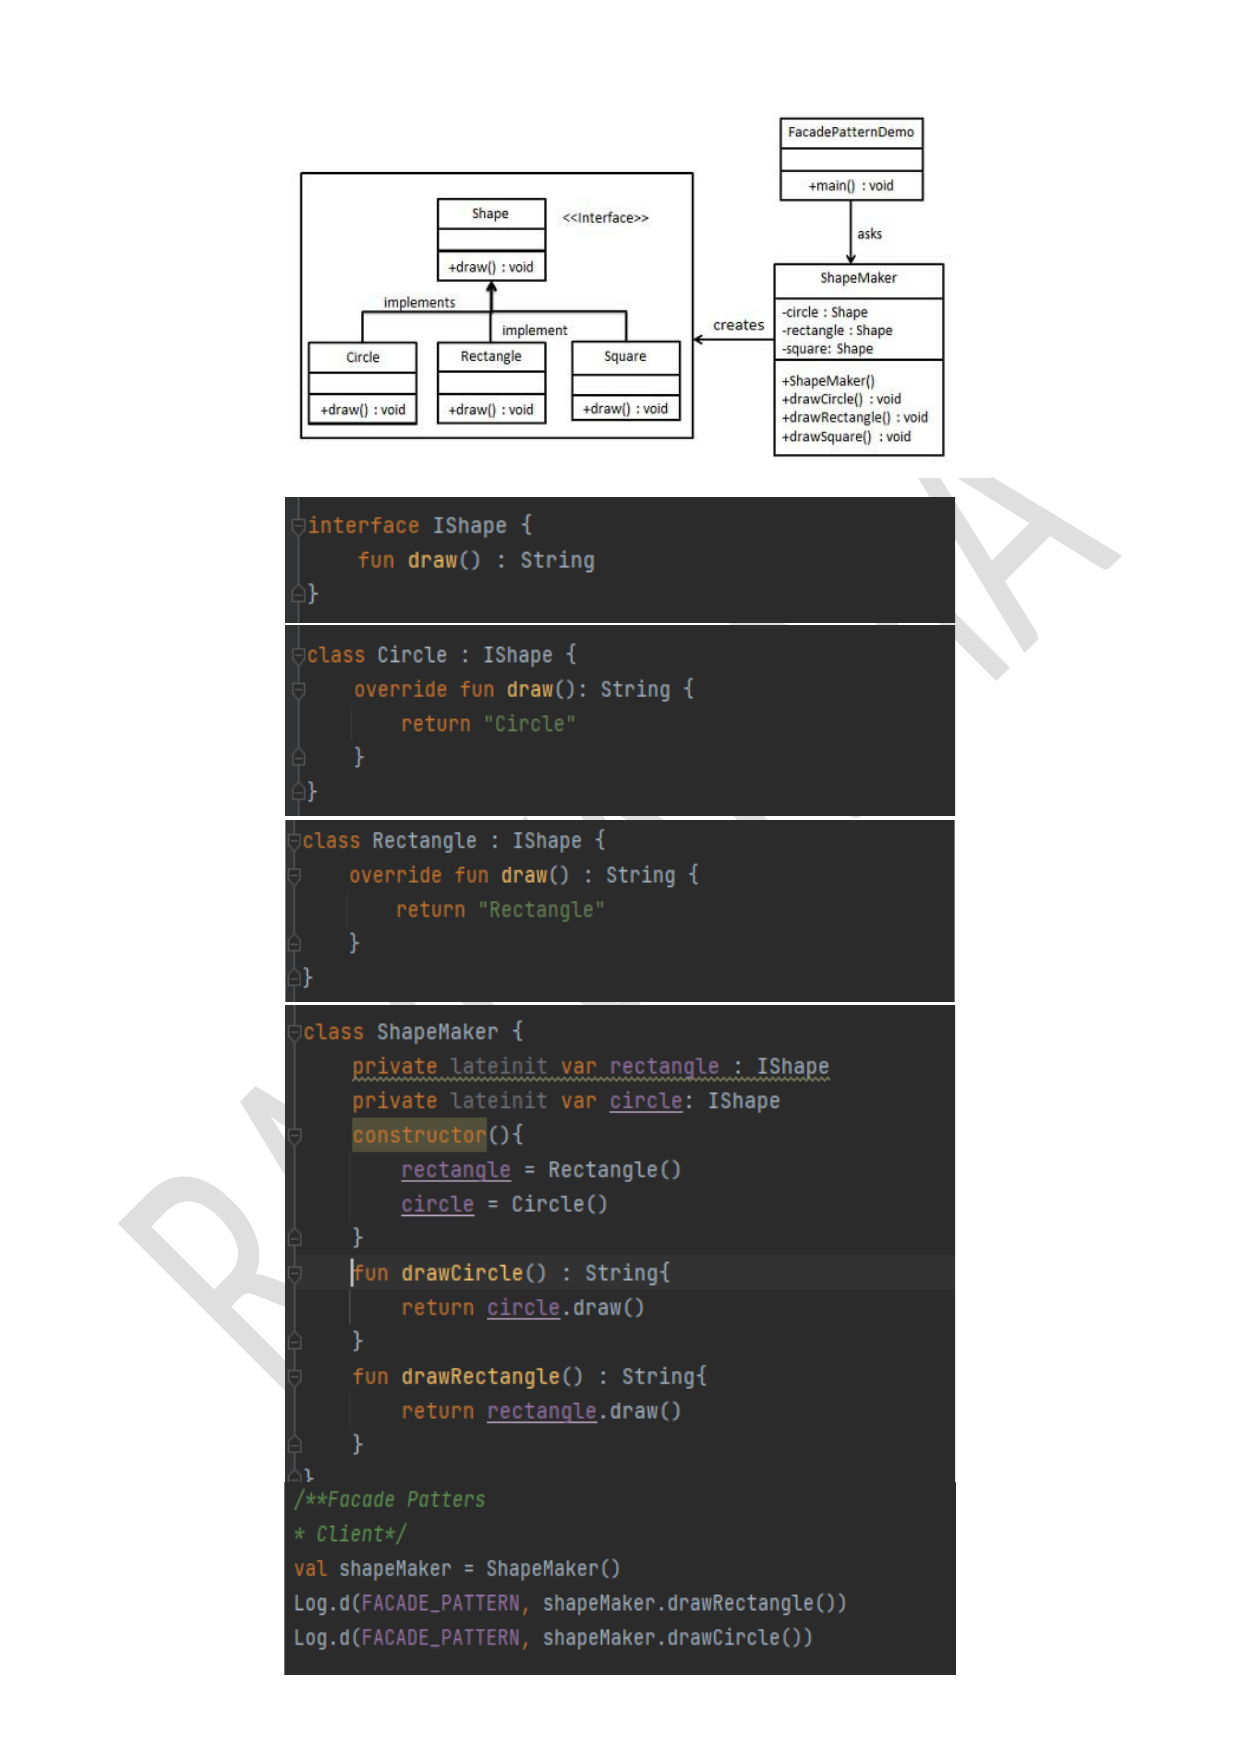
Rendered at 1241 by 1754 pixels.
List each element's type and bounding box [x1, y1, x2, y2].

picture [285, 820, 955, 1002]
picture [284, 1005, 956, 1675]
picture [285, 497, 956, 623]
picture [285, 625, 956, 816]
picture [248, 100, 992, 478]
